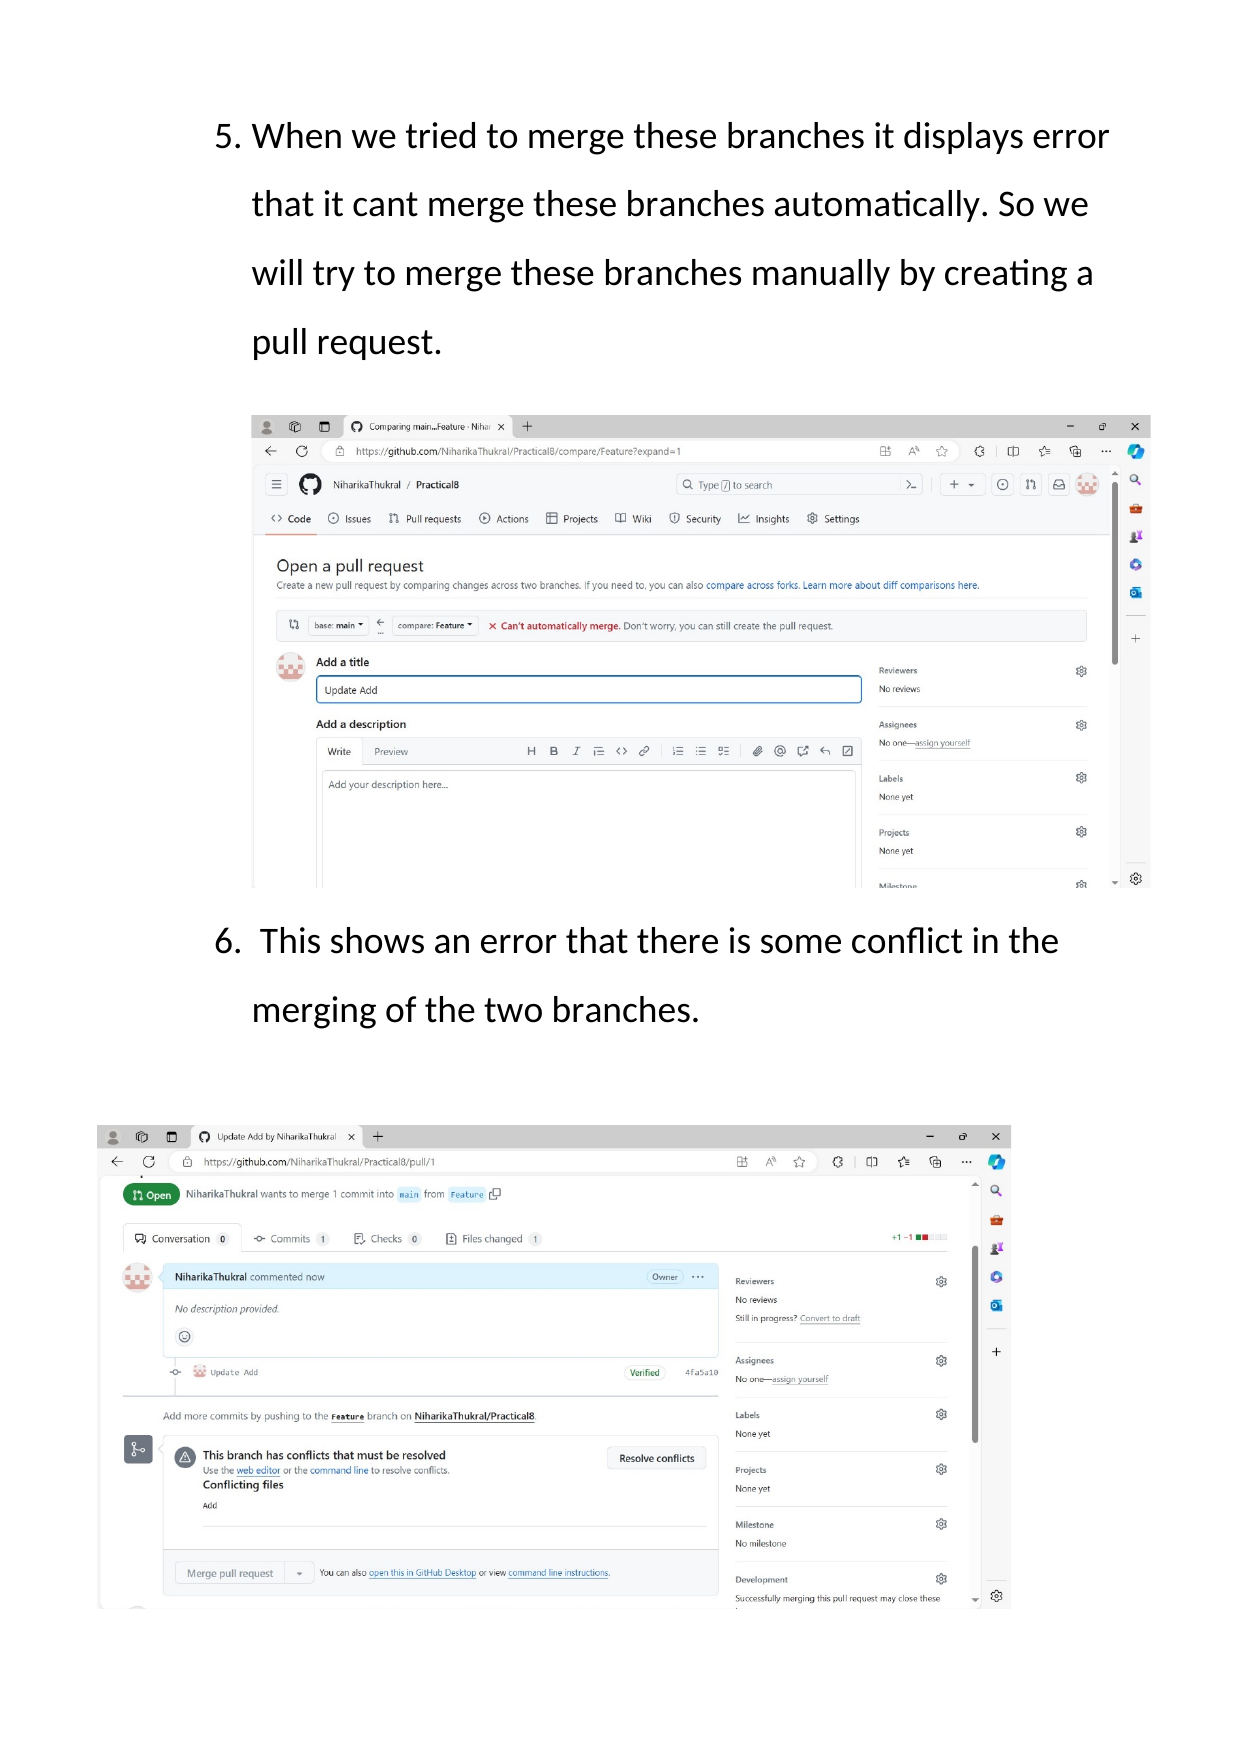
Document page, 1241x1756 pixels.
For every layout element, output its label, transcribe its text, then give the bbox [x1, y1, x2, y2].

picture [97, 1125, 1012, 1609]
picture [251, 415, 1151, 888]
list This shows an error that there is some conflict in the merging of the two branches. [214, 917, 1148, 1032]
list When we tried to merge these branches it displays error that it cant merge these branches automatically. So we will try to merge these branches manually by creating a pull request. [214, 112, 1148, 364]
